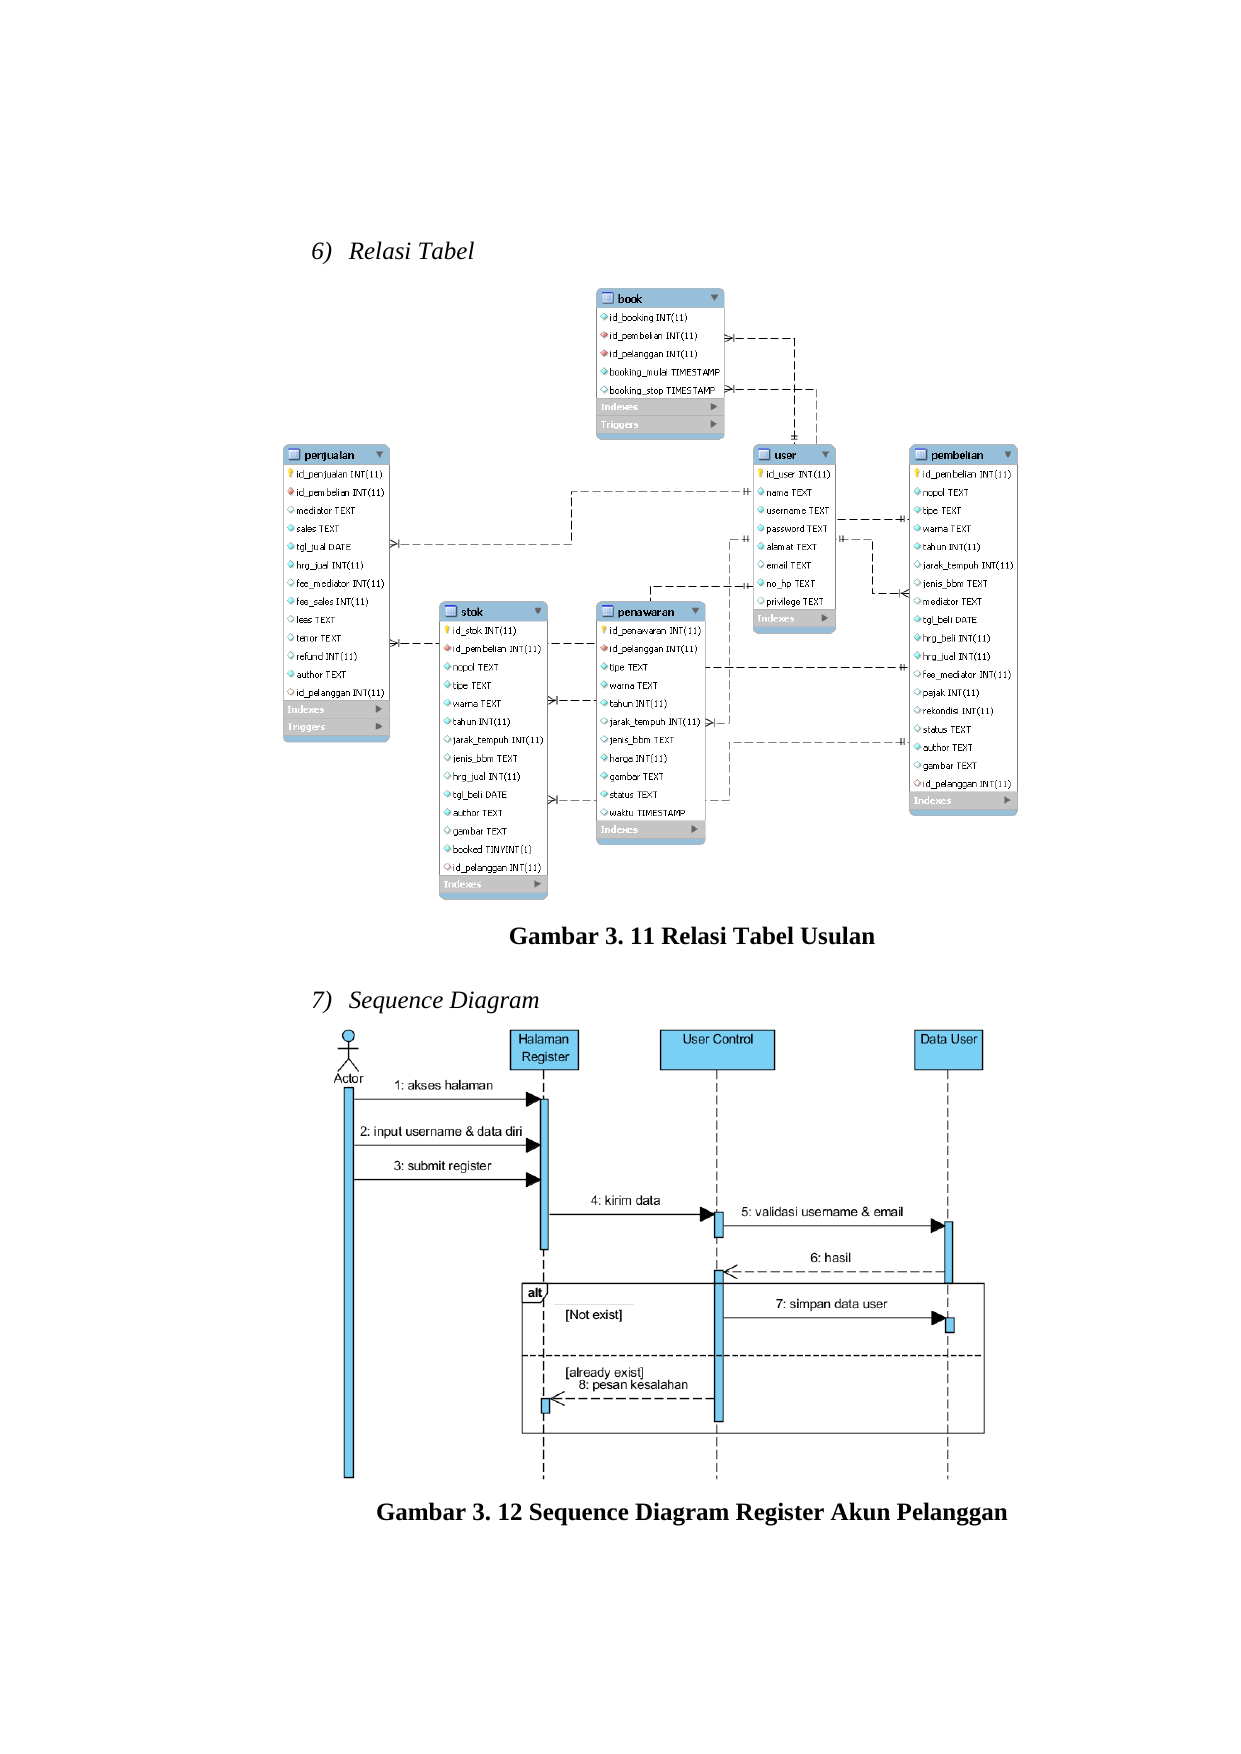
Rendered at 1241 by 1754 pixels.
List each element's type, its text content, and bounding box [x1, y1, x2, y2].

text Gambar 3. 12 Sequence Diagram Register Akun Pelanggan [321, 1497, 1063, 1526]
text Gambar 3. 11 Relasi Tabel Usulan [321, 921, 1063, 949]
subtitle Relasi Tabel [311, 236, 1063, 265]
subtitle Sequence Diagram [311, 985, 1063, 1013]
picture [311, 1027, 988, 1483]
picture [274, 279, 1025, 907]
